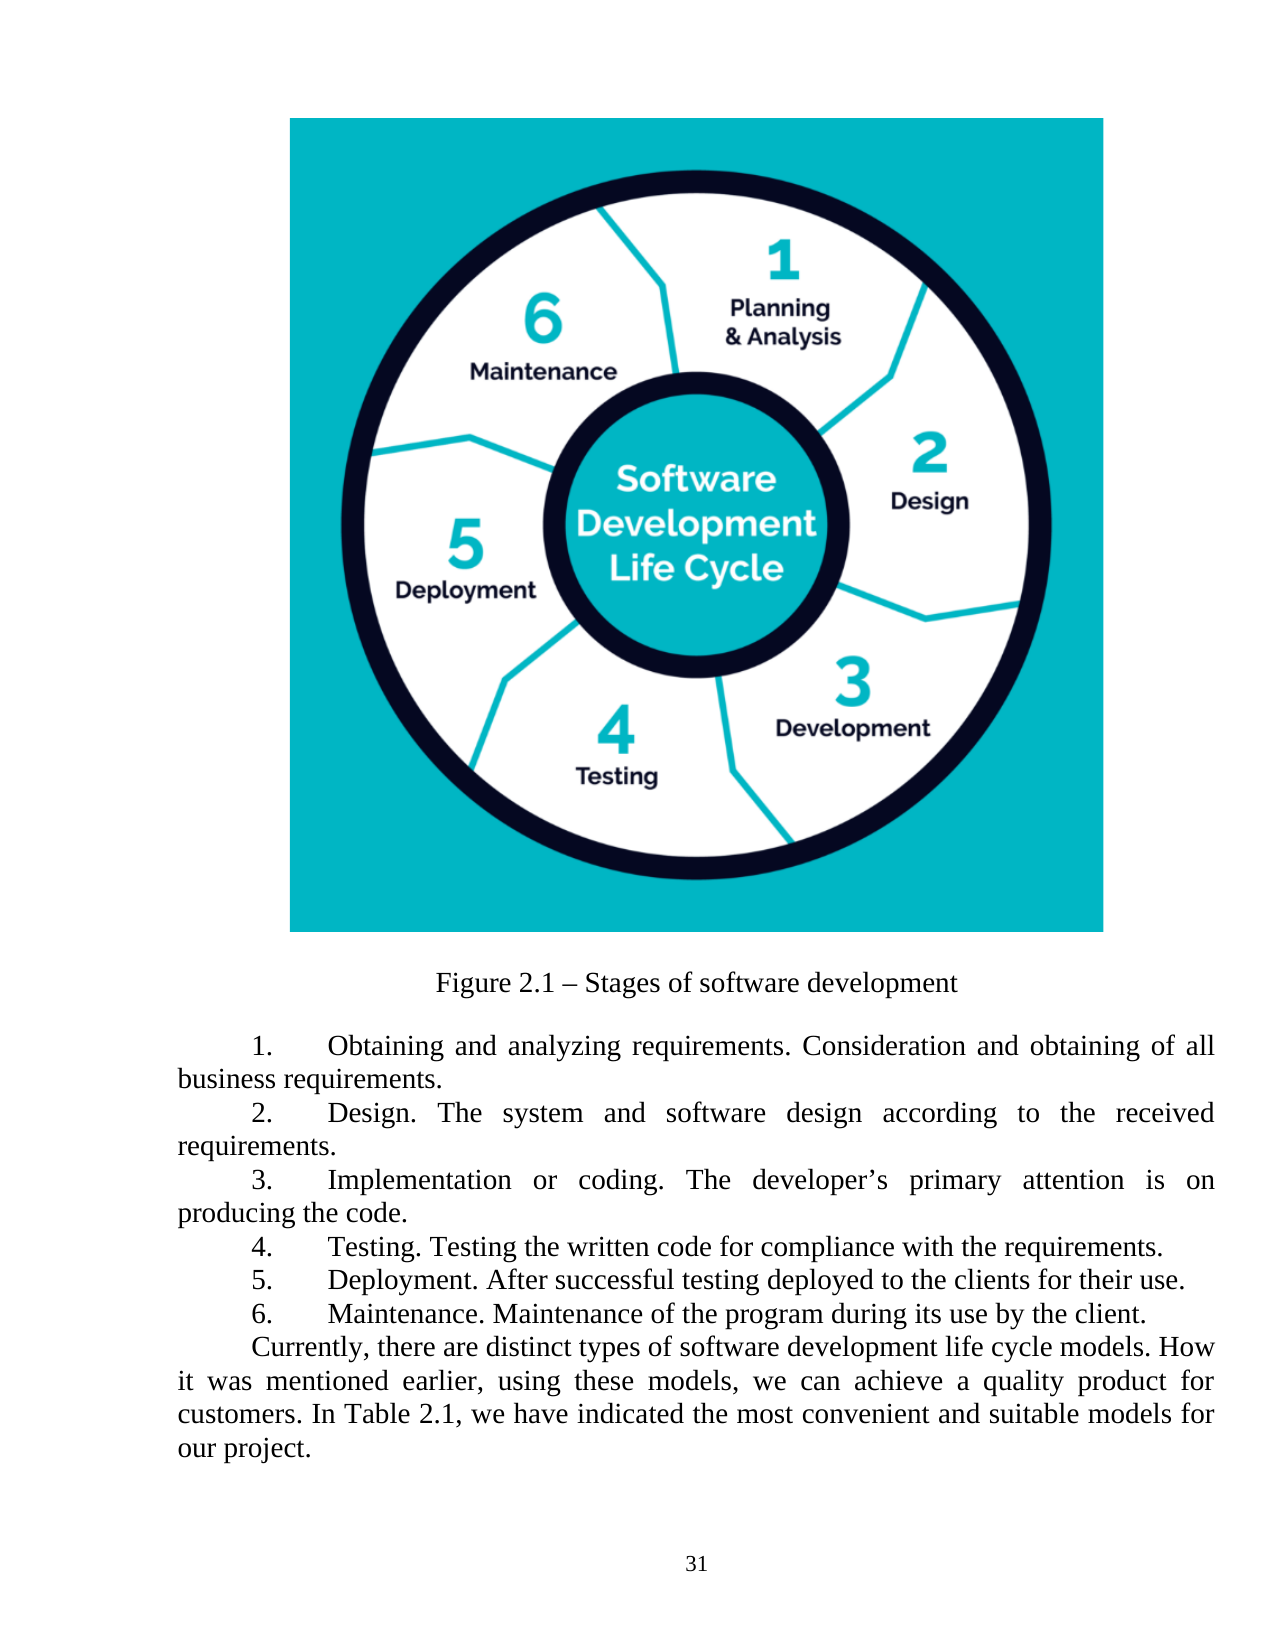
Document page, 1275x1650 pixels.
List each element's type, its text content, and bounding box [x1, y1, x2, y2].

list Maintenance. Maintenance of the program during its use by the client. [177, 1296, 1216, 1329]
list Obtaining and analyzing requirements. Consideration and obtaining of all business requirements. [177, 1028, 1216, 1095]
list Testing. Testing the written code for compliance with the requirements. [177, 1229, 1216, 1262]
picture [289, 118, 1104, 932]
text Currently, there are distinct types of software development life cycle models. How it was mentioned earlier, using these models, we can achieve a quality product for customers. In Table 2.1, we have indicated the most convenient and suitable models for our project. [177, 1329, 1216, 1464]
list Design. The system and software design according to the received requirements. [177, 1095, 1216, 1162]
text Figure 2.1 – Stages of software development [177, 965, 1216, 999]
list Implementation or coding. The developer’s primary attention is on producing the code. [177, 1162, 1216, 1229]
list Deployment. After successful testing deployed to the clients for their use. [177, 1262, 1216, 1296]
